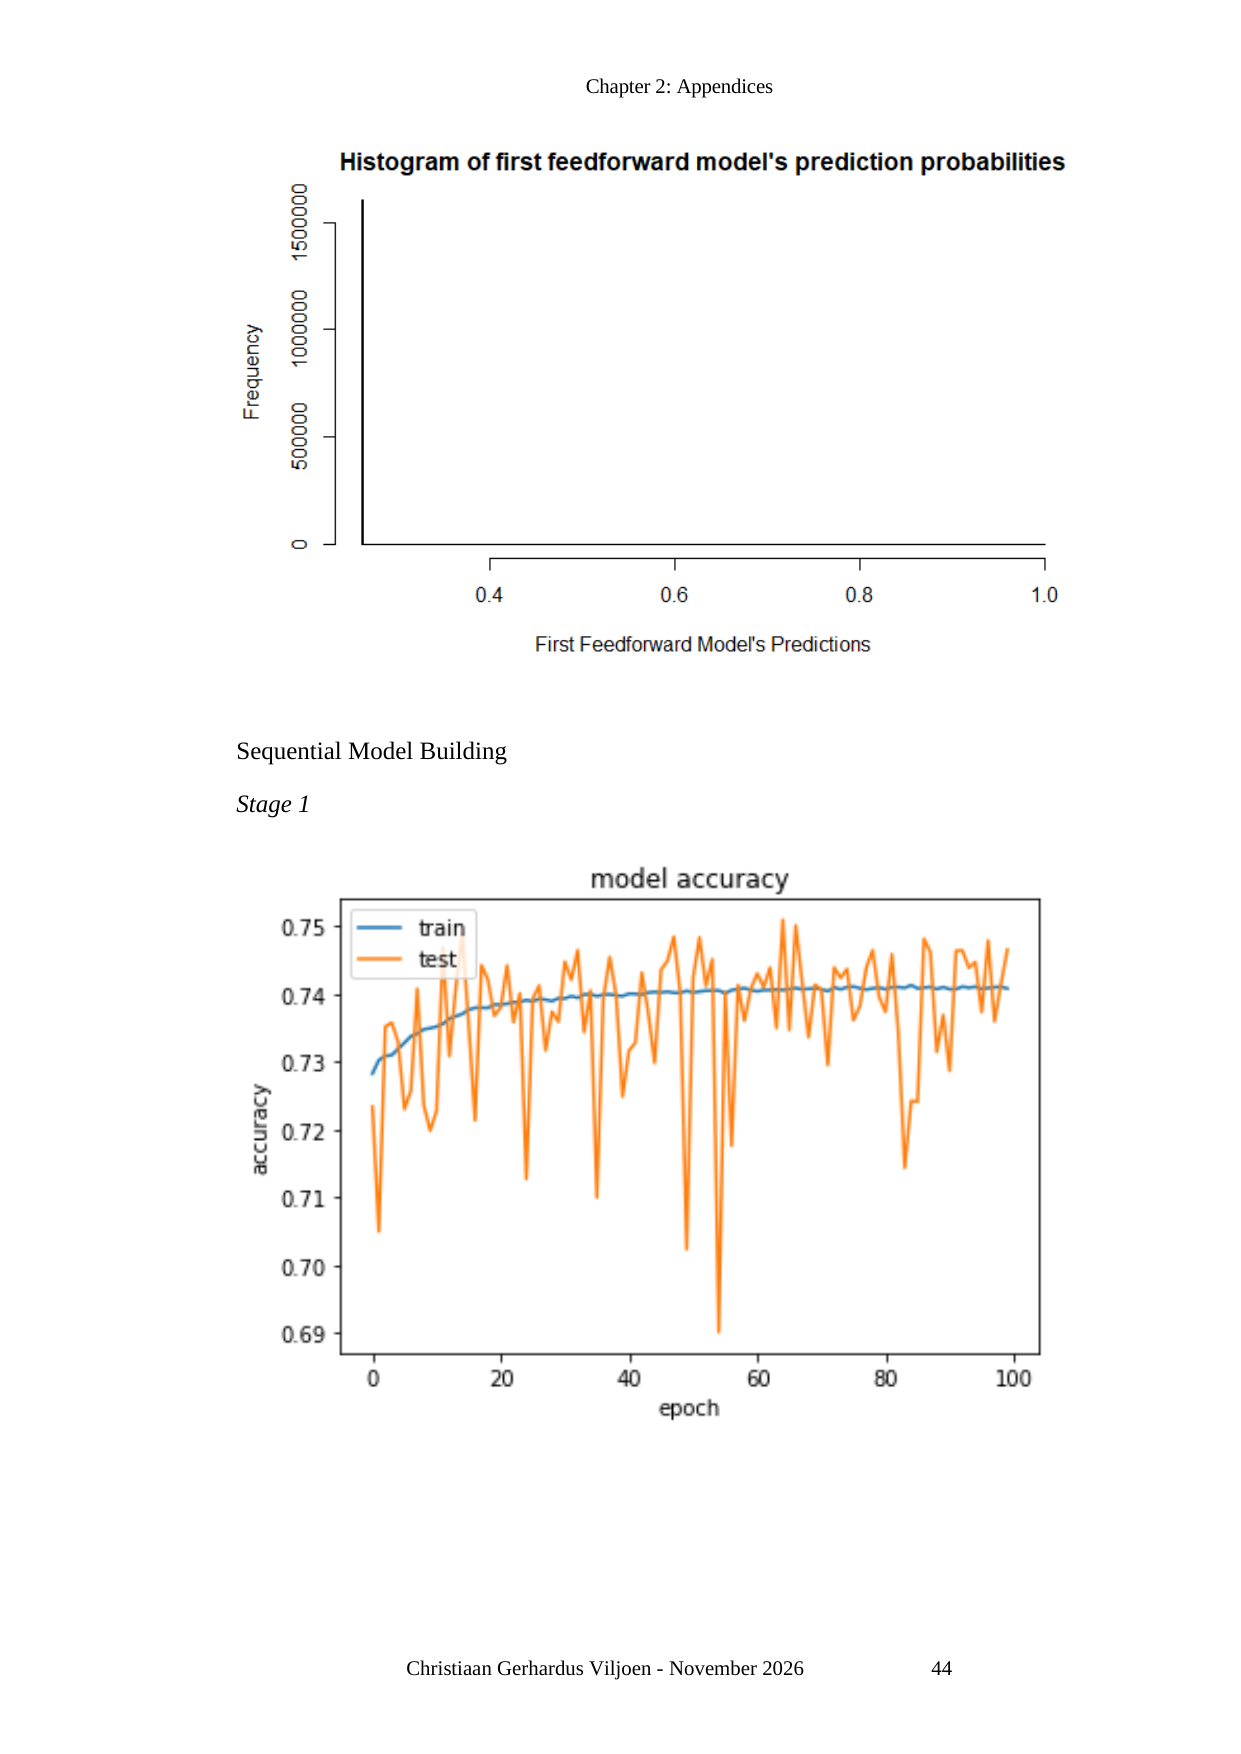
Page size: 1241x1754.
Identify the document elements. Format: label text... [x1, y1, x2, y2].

subtitle Stage 1 [236, 789, 1122, 818]
picture [236, 853, 1060, 1433]
subtitle Sequential Model Building [236, 736, 1122, 764]
picture [236, 135, 1123, 682]
